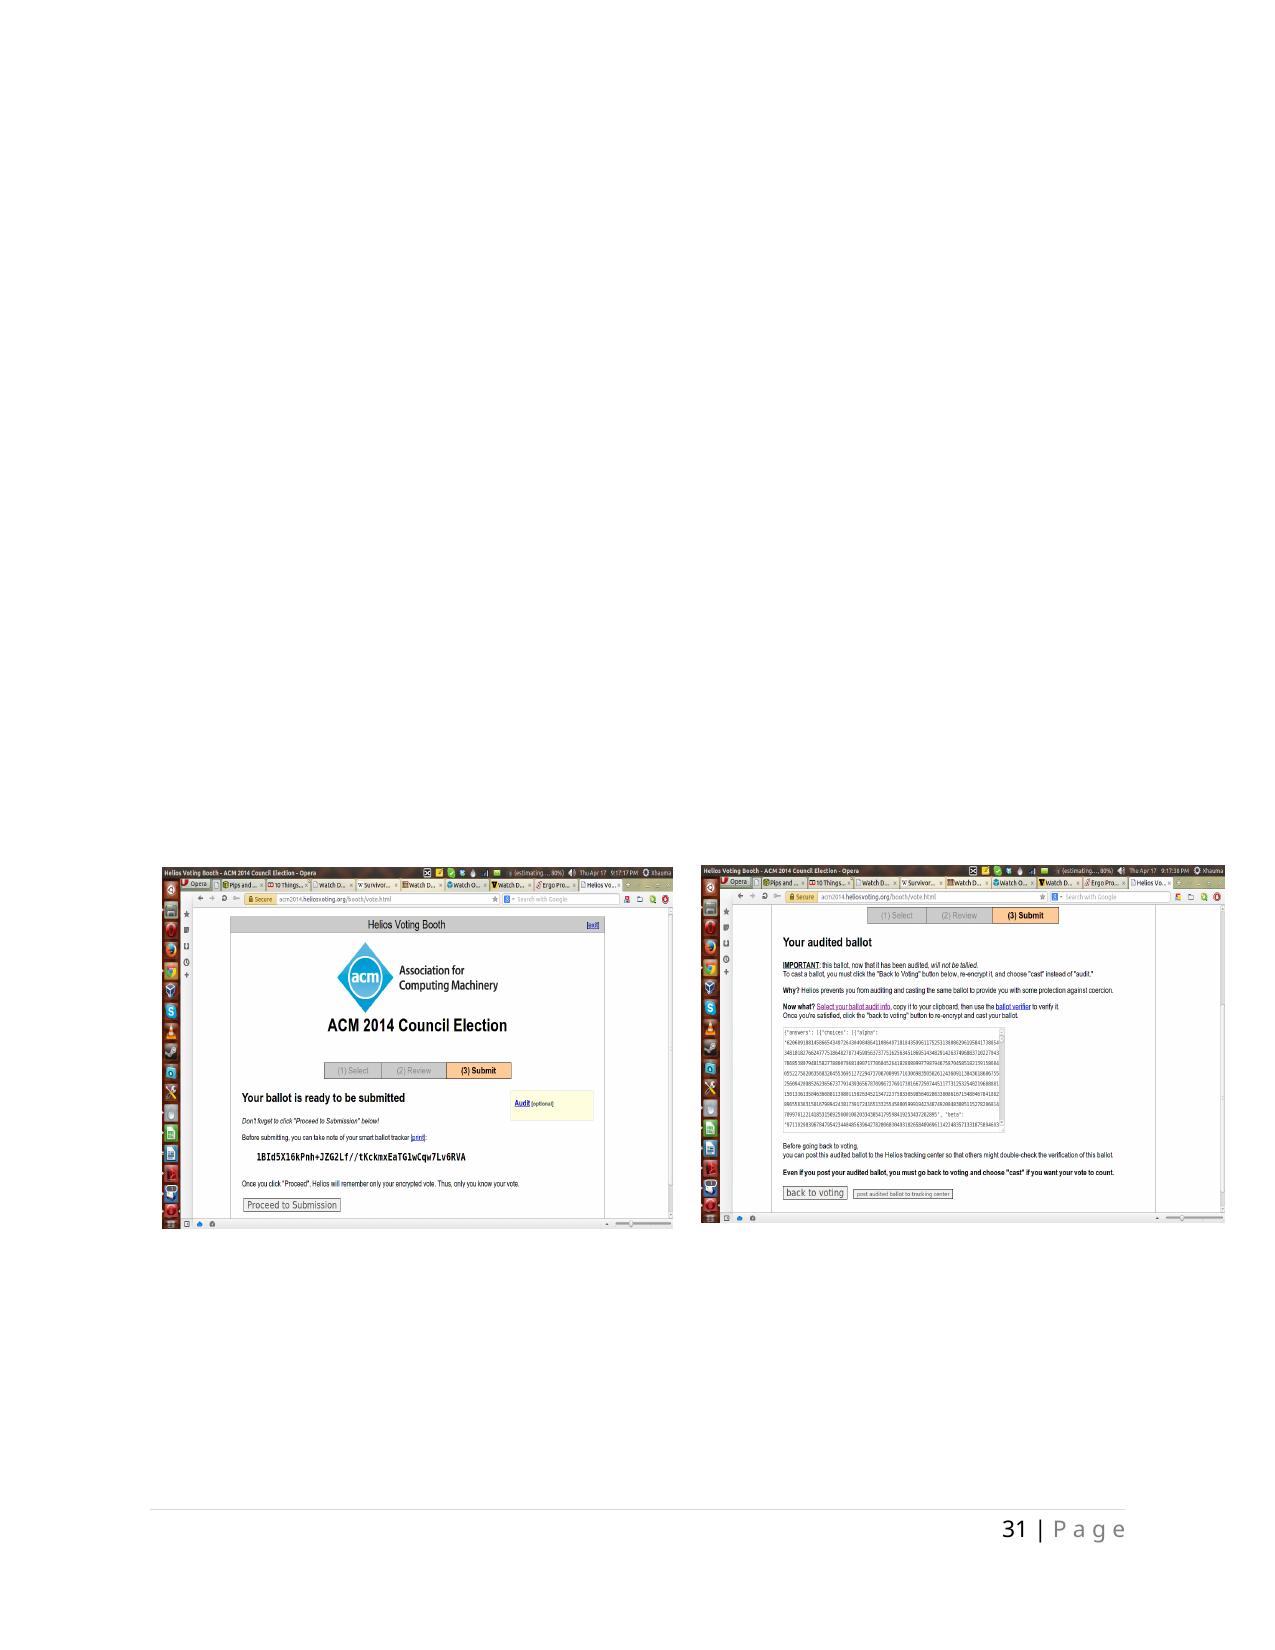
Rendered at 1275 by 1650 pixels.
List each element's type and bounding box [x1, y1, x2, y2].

picture [162, 867, 673, 1229]
picture [701, 865, 1225, 1223]
